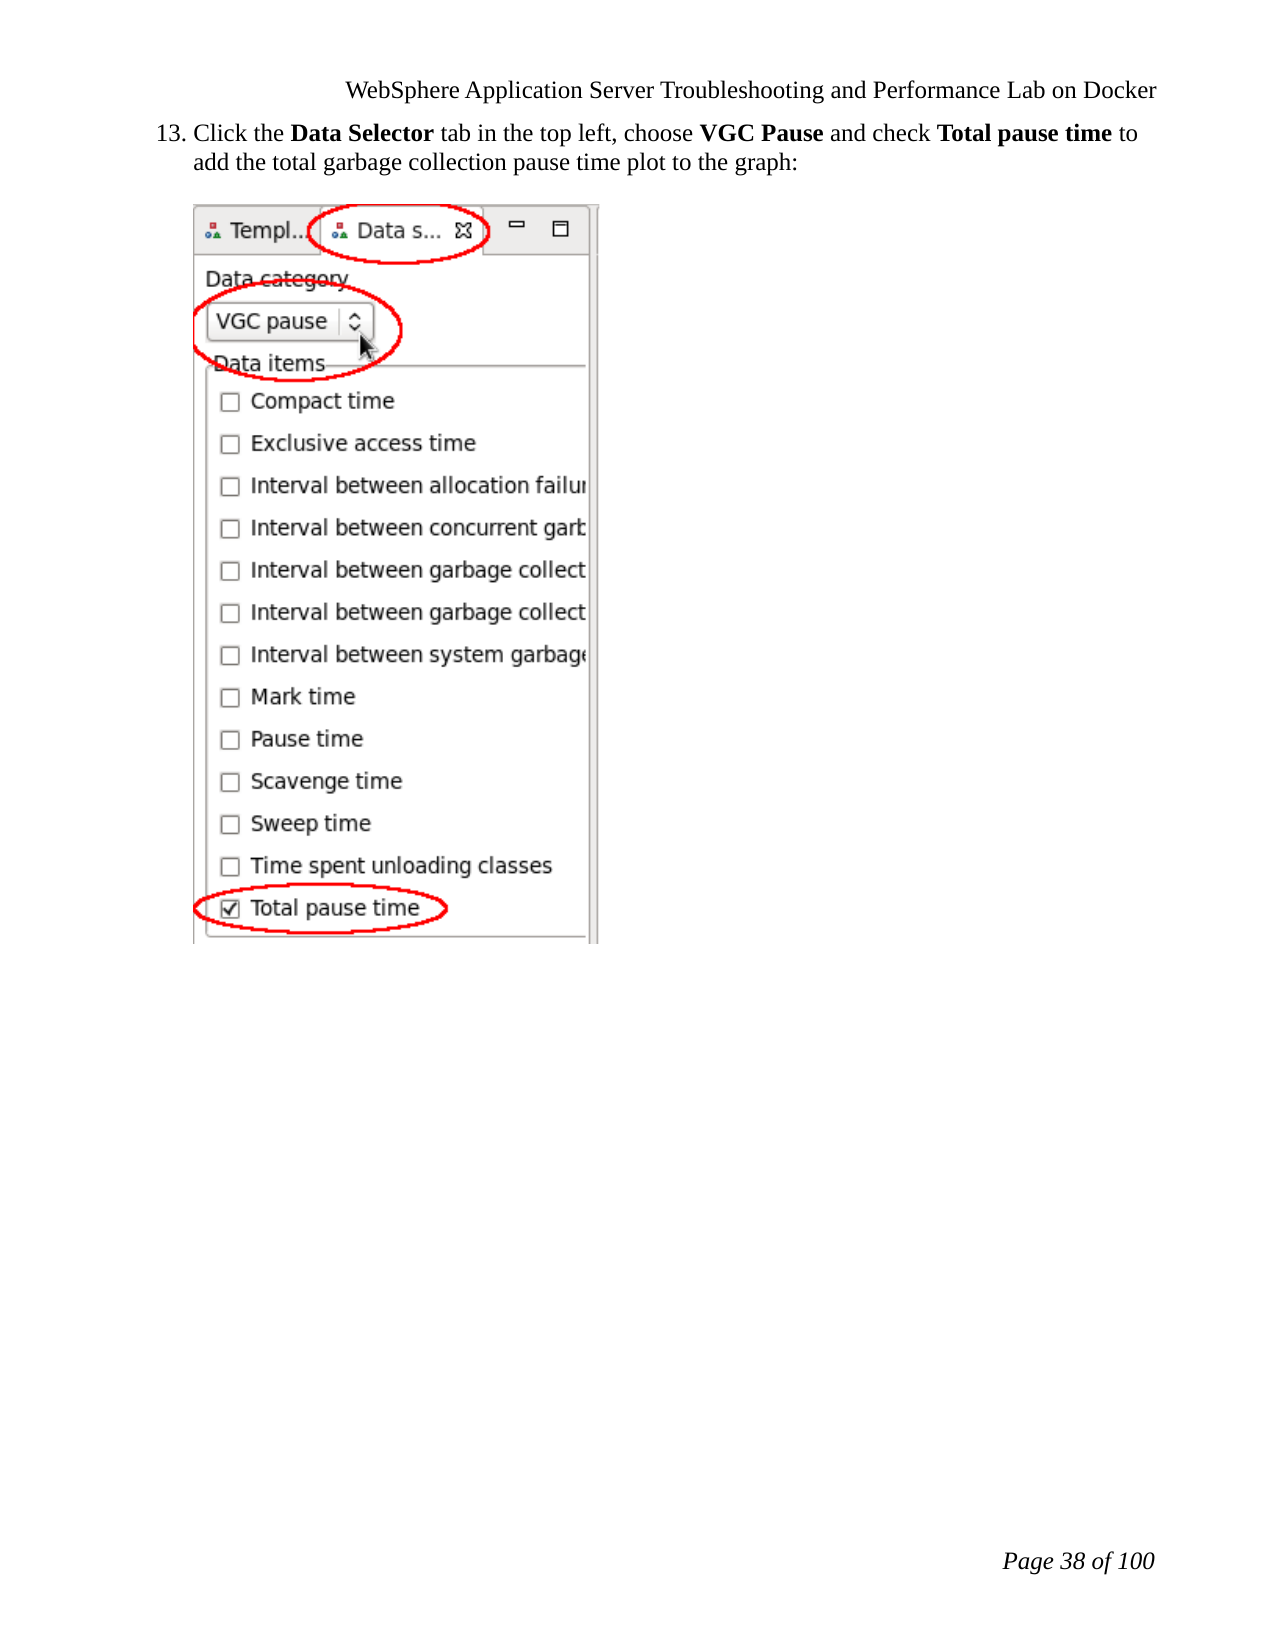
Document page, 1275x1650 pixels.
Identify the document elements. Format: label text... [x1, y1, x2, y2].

picture [193, 204, 600, 944]
